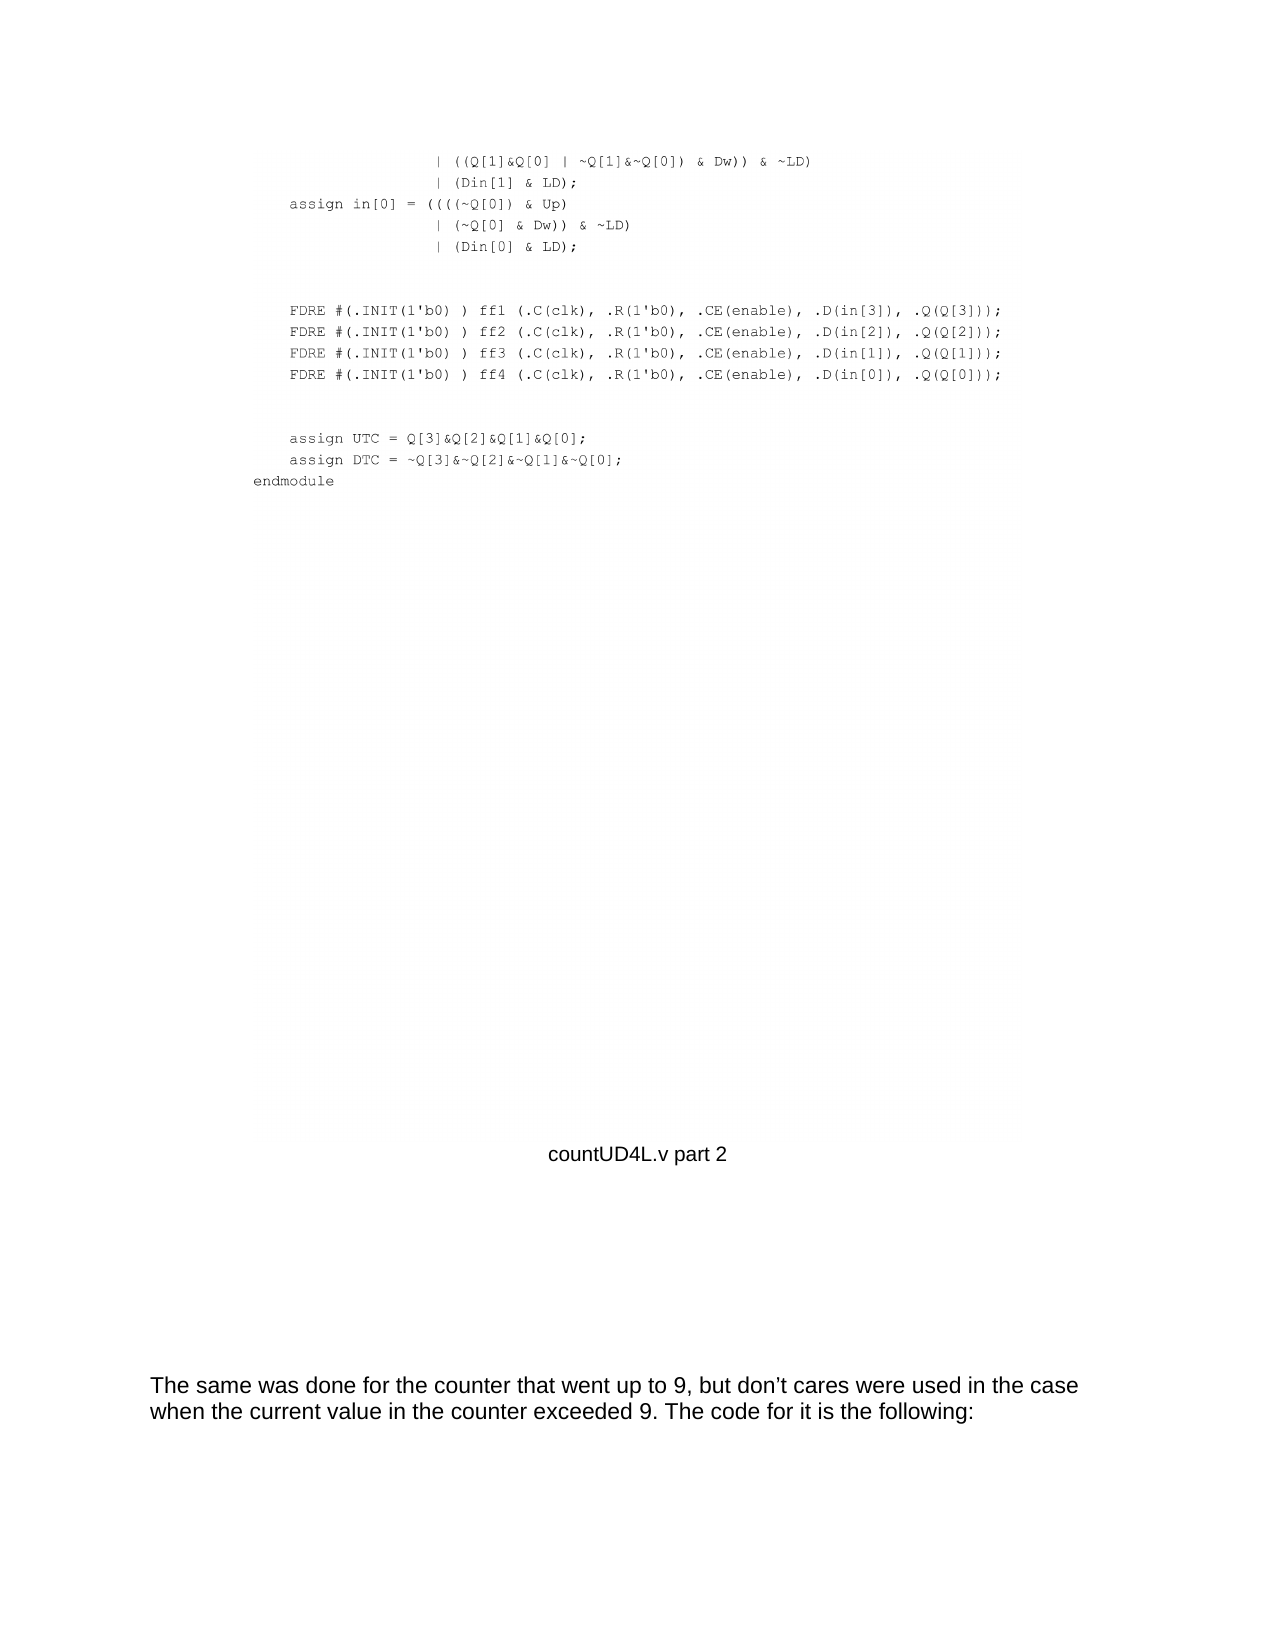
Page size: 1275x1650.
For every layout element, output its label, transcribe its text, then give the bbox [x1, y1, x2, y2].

text countUD4L.v part 2 [150, 1142, 1125, 1166]
text The same was done for the counter that went up to 9, but don’t cares were used in the case when the current value in the counter exceeded 9. The code for it is the following: [150, 1372, 1125, 1424]
picture [253, 150, 1022, 1142]
